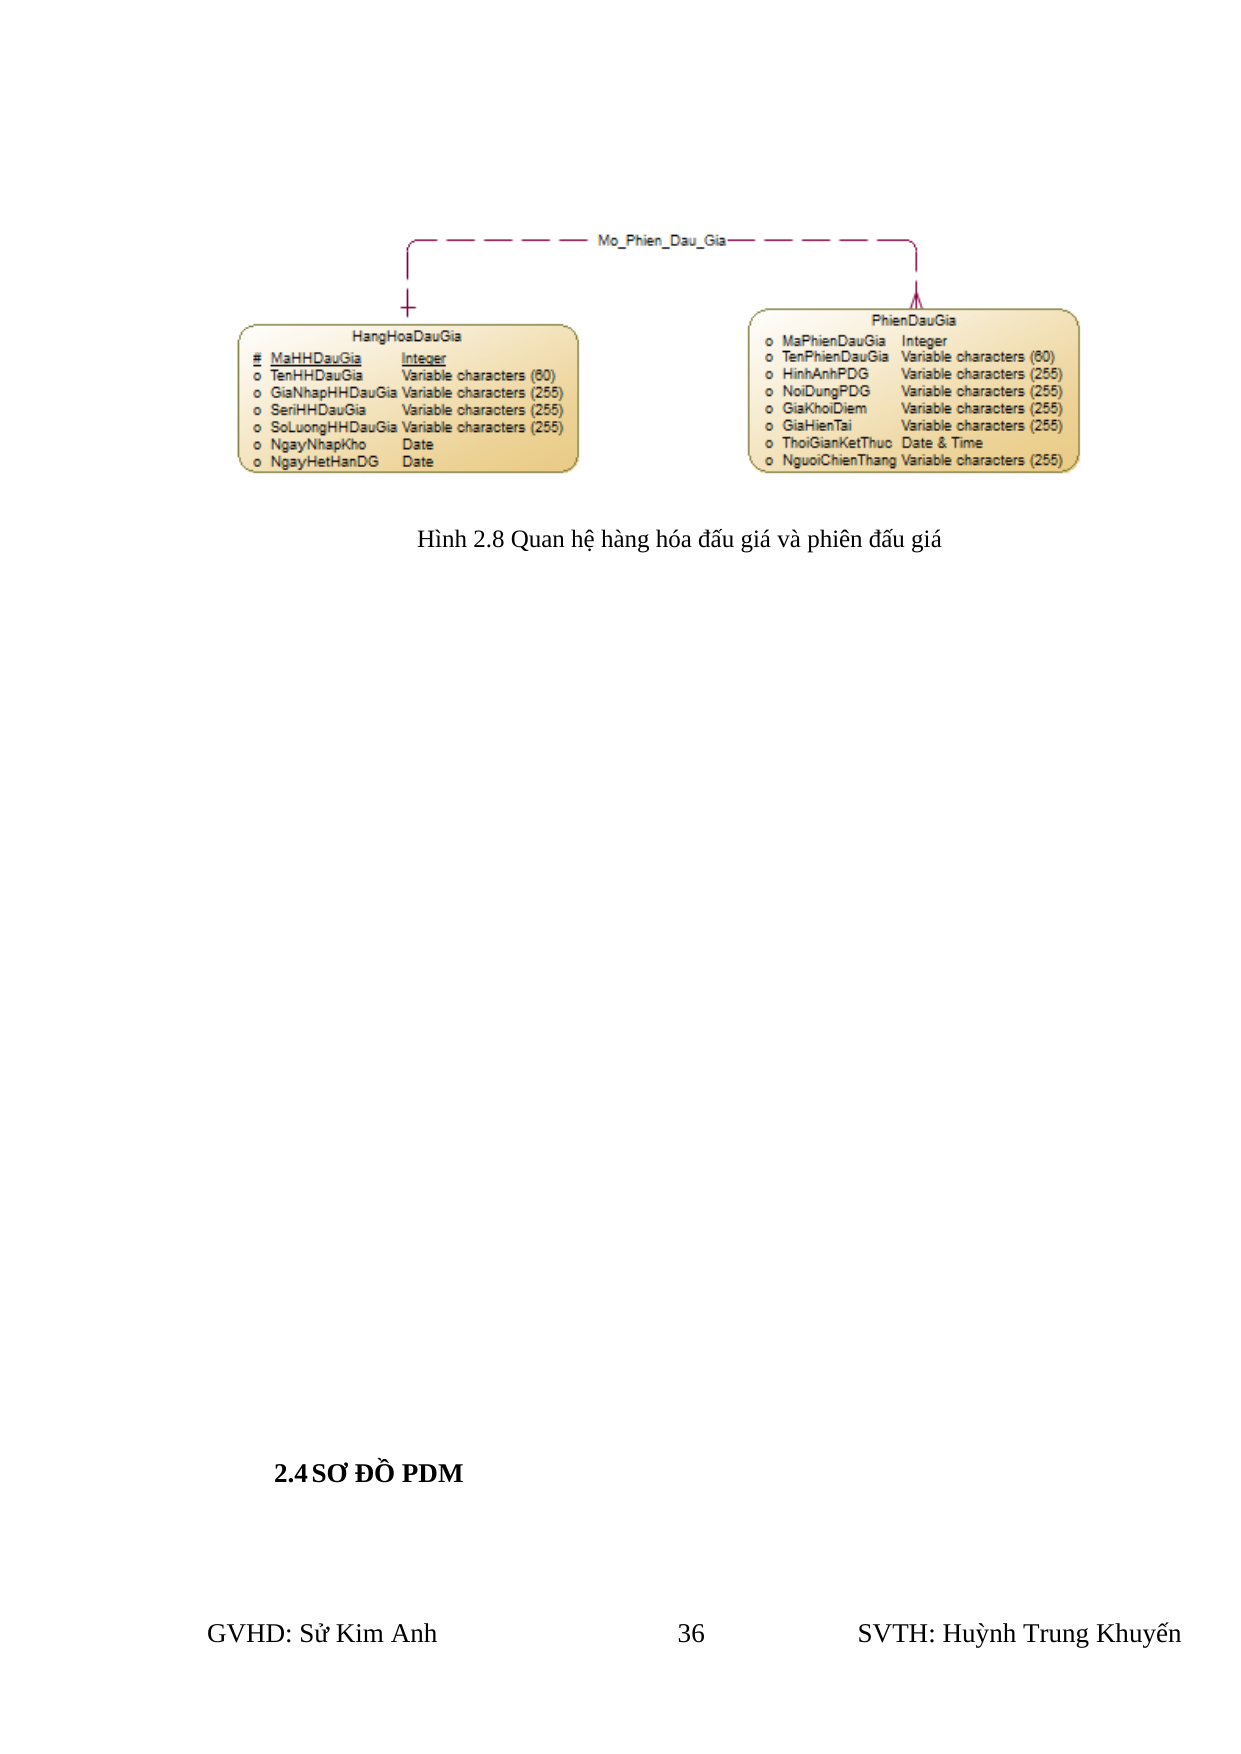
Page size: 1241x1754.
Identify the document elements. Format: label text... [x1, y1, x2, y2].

picture [216, 177, 1113, 525]
subtitle SƠ ĐỒ PDM [274, 1457, 1122, 1488]
